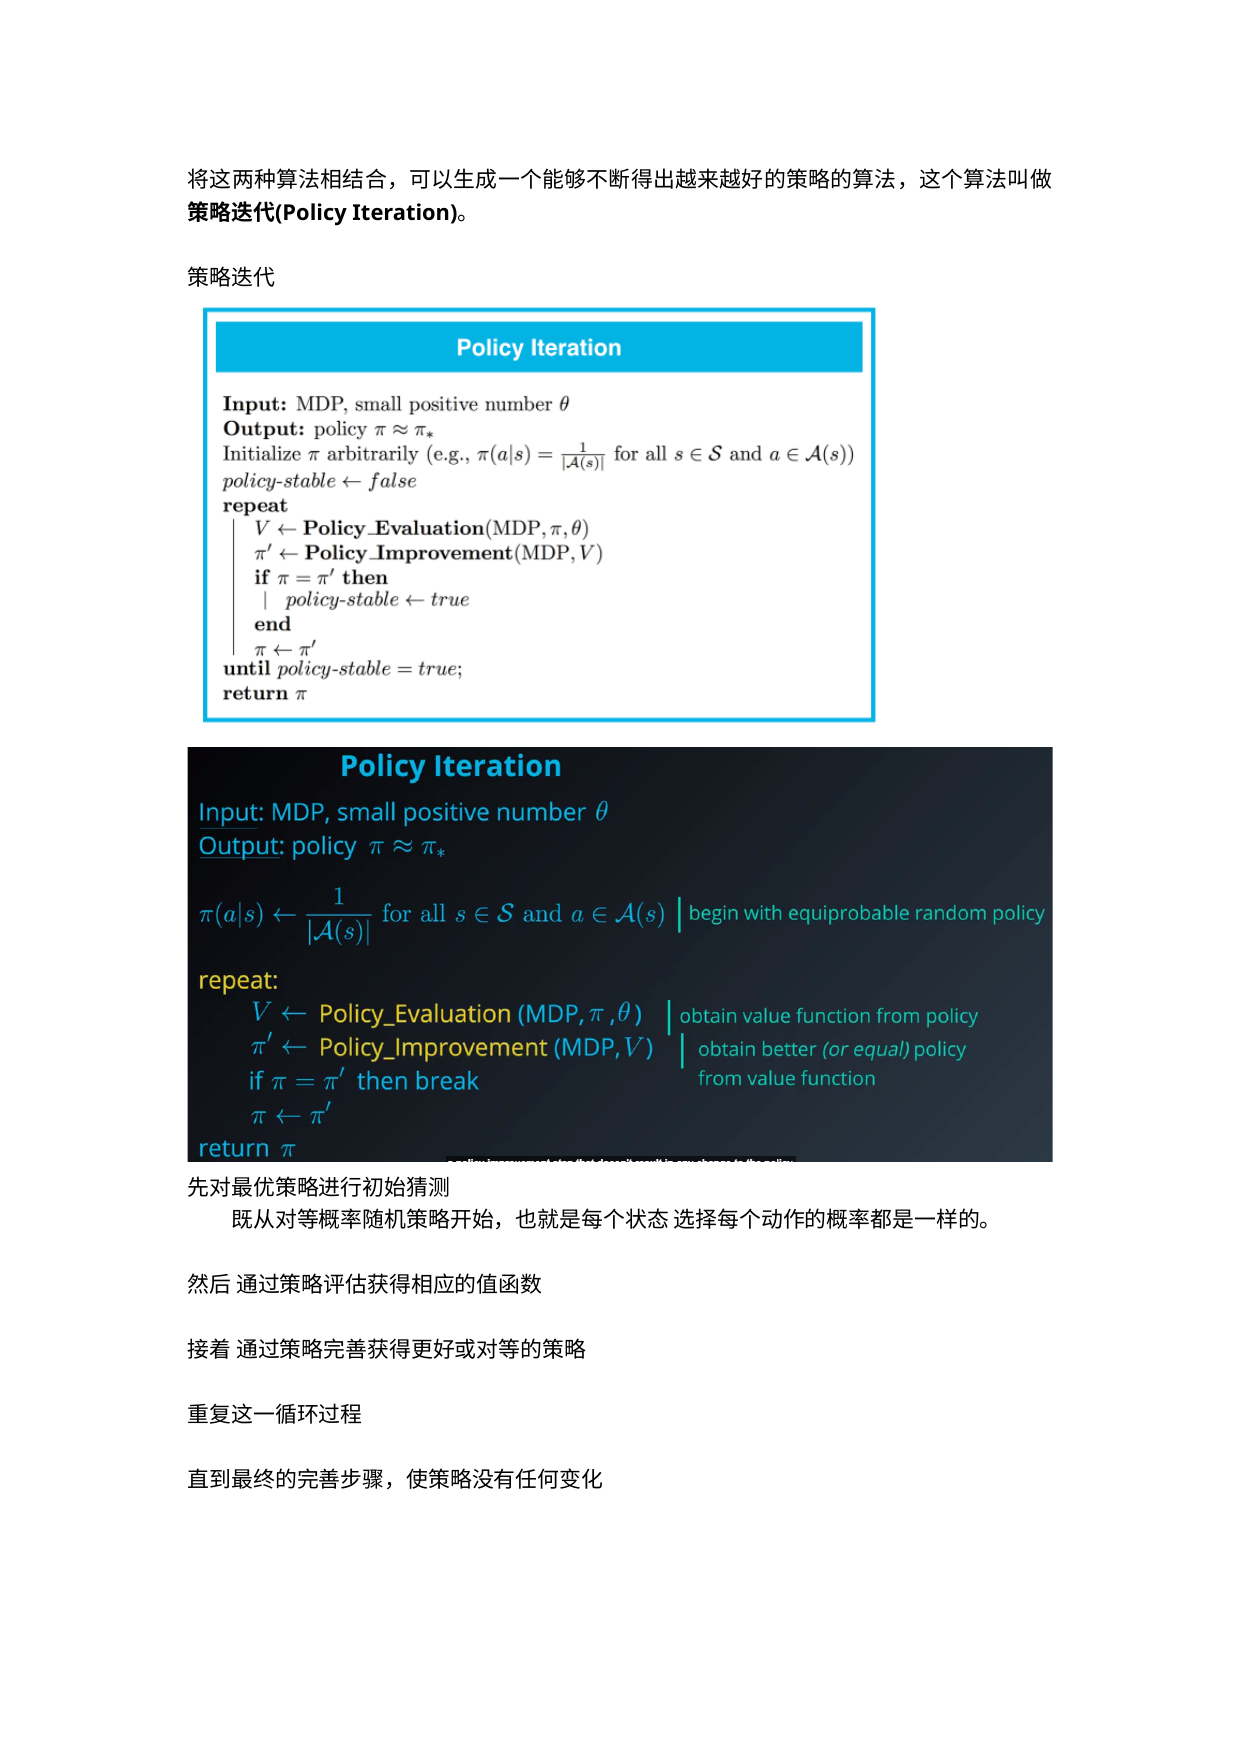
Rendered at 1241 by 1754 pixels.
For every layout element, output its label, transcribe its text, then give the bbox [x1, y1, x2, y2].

text 既从对等概率随机策略开始，也就是每个状态 选择每个动作的概率都是一样的。 [187, 1202, 1053, 1234]
text 将这两种算法相结合，可以生成一个能够不断得出越来越好的策略的算法，这个算法叫做 策略迭代(Policy Iteration)。 [187, 162, 1053, 227]
text 重复这一循环过程 [187, 1397, 1053, 1429]
picture [187, 292, 884, 727]
text 先对最优策略进行初始猜测 [187, 1169, 1053, 1202]
text 接着 通过策略完善获得更好或对等的策略 [187, 1332, 1053, 1364]
text 然后 通过策略评估获得相应的值函数 [187, 1267, 1053, 1299]
text 直到最终的完善步骤，使策略没有任何变化 [187, 1462, 1053, 1494]
text 策略迭代 [187, 259, 1053, 292]
picture [187, 747, 1053, 1162]
